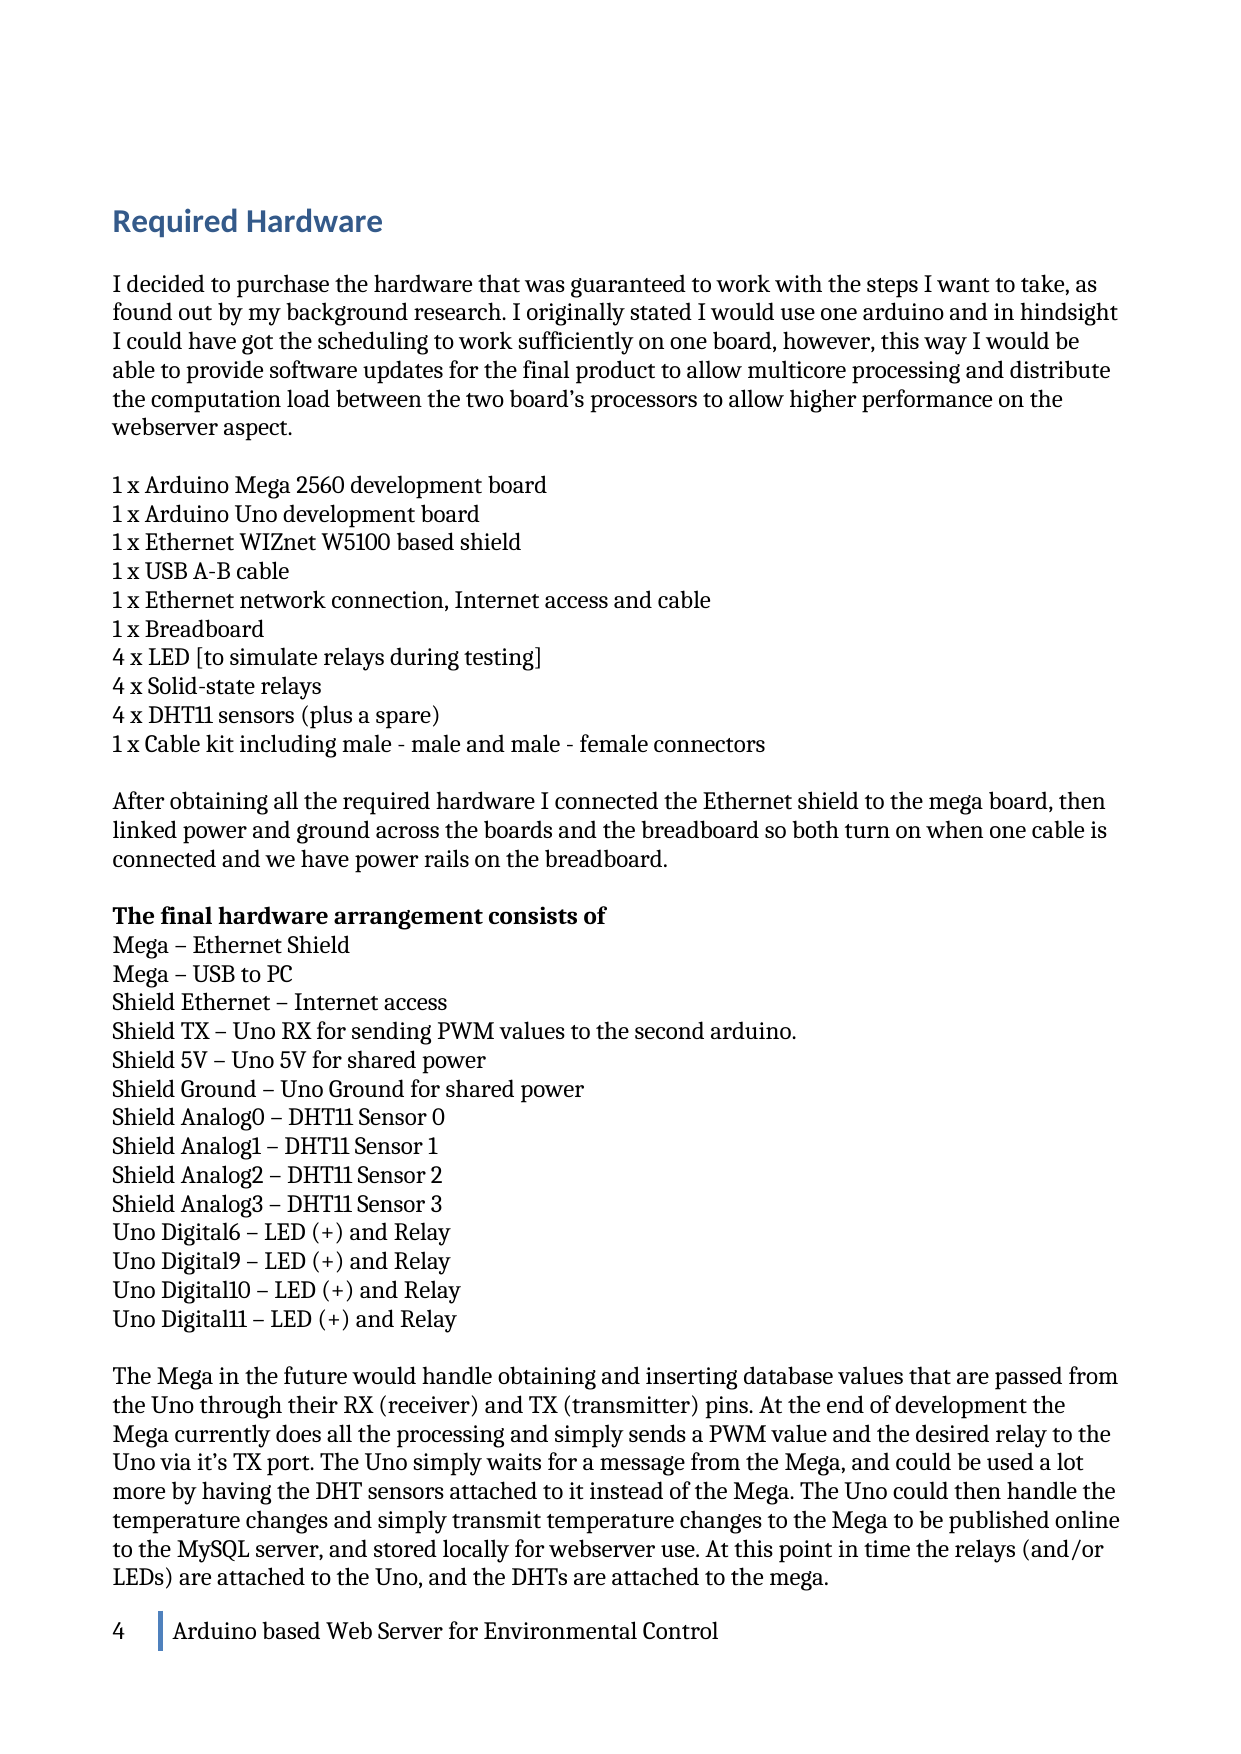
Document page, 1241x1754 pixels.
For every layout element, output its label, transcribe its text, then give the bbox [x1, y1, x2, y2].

text 1 x Arduino Mega 2560 development board [112, 471, 1128, 499]
text Shield Analog3 – DHT11 Sensor 3 [112, 1189, 1128, 1218]
text 1 x Ethernet network connection, Internet access and cable [112, 586, 1128, 614]
text 1 x Cable kit including male - male and male - female connectors [112, 729, 1128, 758]
text After obtaining all the required hardware I connected the Ethernet shield to the mega board, then linked power and ground across the boards and the breadboard so both turn on when one cable is connected and we have power rails on the breadboard. [112, 787, 1128, 873]
text Uno Digital10 – LED (+) and Relay [112, 1276, 1128, 1304]
text Shield Analog1 – DHT11 Sensor 1 [112, 1132, 1128, 1161]
text Shield 5V – Uno 5V for shared power [112, 1046, 1128, 1074]
text 4 x Solid-state relays [112, 672, 1128, 701]
text Uno Digital9 – LED (+) and Relay [112, 1247, 1128, 1276]
text Shield Ethernet – Internet access [112, 988, 1128, 1017]
text Shield TX – Uno RX for sending PWM values to the second arduino. [112, 1017, 1128, 1046]
text 1 x Arduino Uno development board [112, 499, 1128, 528]
text 1 x Breadboard [112, 614, 1128, 643]
text Mega – USB to PC [112, 959, 1128, 988]
text 1 x USB A-B cable [112, 557, 1128, 586]
text Uno Digital6 – LED (+) and Relay [112, 1218, 1128, 1247]
text 4 x LED [to simulate relays during testing] [112, 643, 1128, 672]
text The final hardware arrangement consists of [112, 902, 1128, 931]
text 1 x Ethernet WIZnet W5100 based shield [112, 528, 1128, 557]
text Shield Analog0 – DHT11 Sensor 0 [112, 1103, 1128, 1132]
text Shield Ground – Uno Ground for shared power [112, 1074, 1128, 1103]
text I decided to purchase the hardware that was guaranteed to work with the steps I want to take, as found out by my background research. I originally stated I would use one arduino and in hindsight I could have got the scheduling to work sufficiently on one board, however, this way I would be able to provide software updates for the final product to allow multicore processing and distribute the computation load between the two board’s processors to allow higher performance on the webserver aspect. [112, 269, 1128, 442]
text Shield Analog2 – DHT11 Sensor 2 [112, 1161, 1128, 1189]
text 4 x DHT11 sensors (plus a spare) [112, 701, 1128, 729]
text The Mega in the future would handle obtaining and inserting database values that are passed from the Uno through their RX (receiver) and TX (transmitter) pins. At the end of development the Mega currently does all the processing and simply sends a PWM value and the desired relay to the Uno via it’s TX port. The Uno simply waits for a message from the Mega, and could be used a lot more by having the DHT sensors attached to it instead of the Mega. The Uno could then handle the temperature changes and simply transmit temperature changes to the Mega to be published online to the MySQL server, and stored locally for webserver use. At this point in time the relays (and/or LEDs) are attached to the Uno, and the DHTs are attached to the mega. [112, 1362, 1128, 1592]
text Mega – Ethernet Shield [112, 931, 1128, 959]
text Uno Digital11 – LED (+) and Relay [112, 1304, 1128, 1333]
subtitle Required Hardware [112, 200, 1128, 241]
